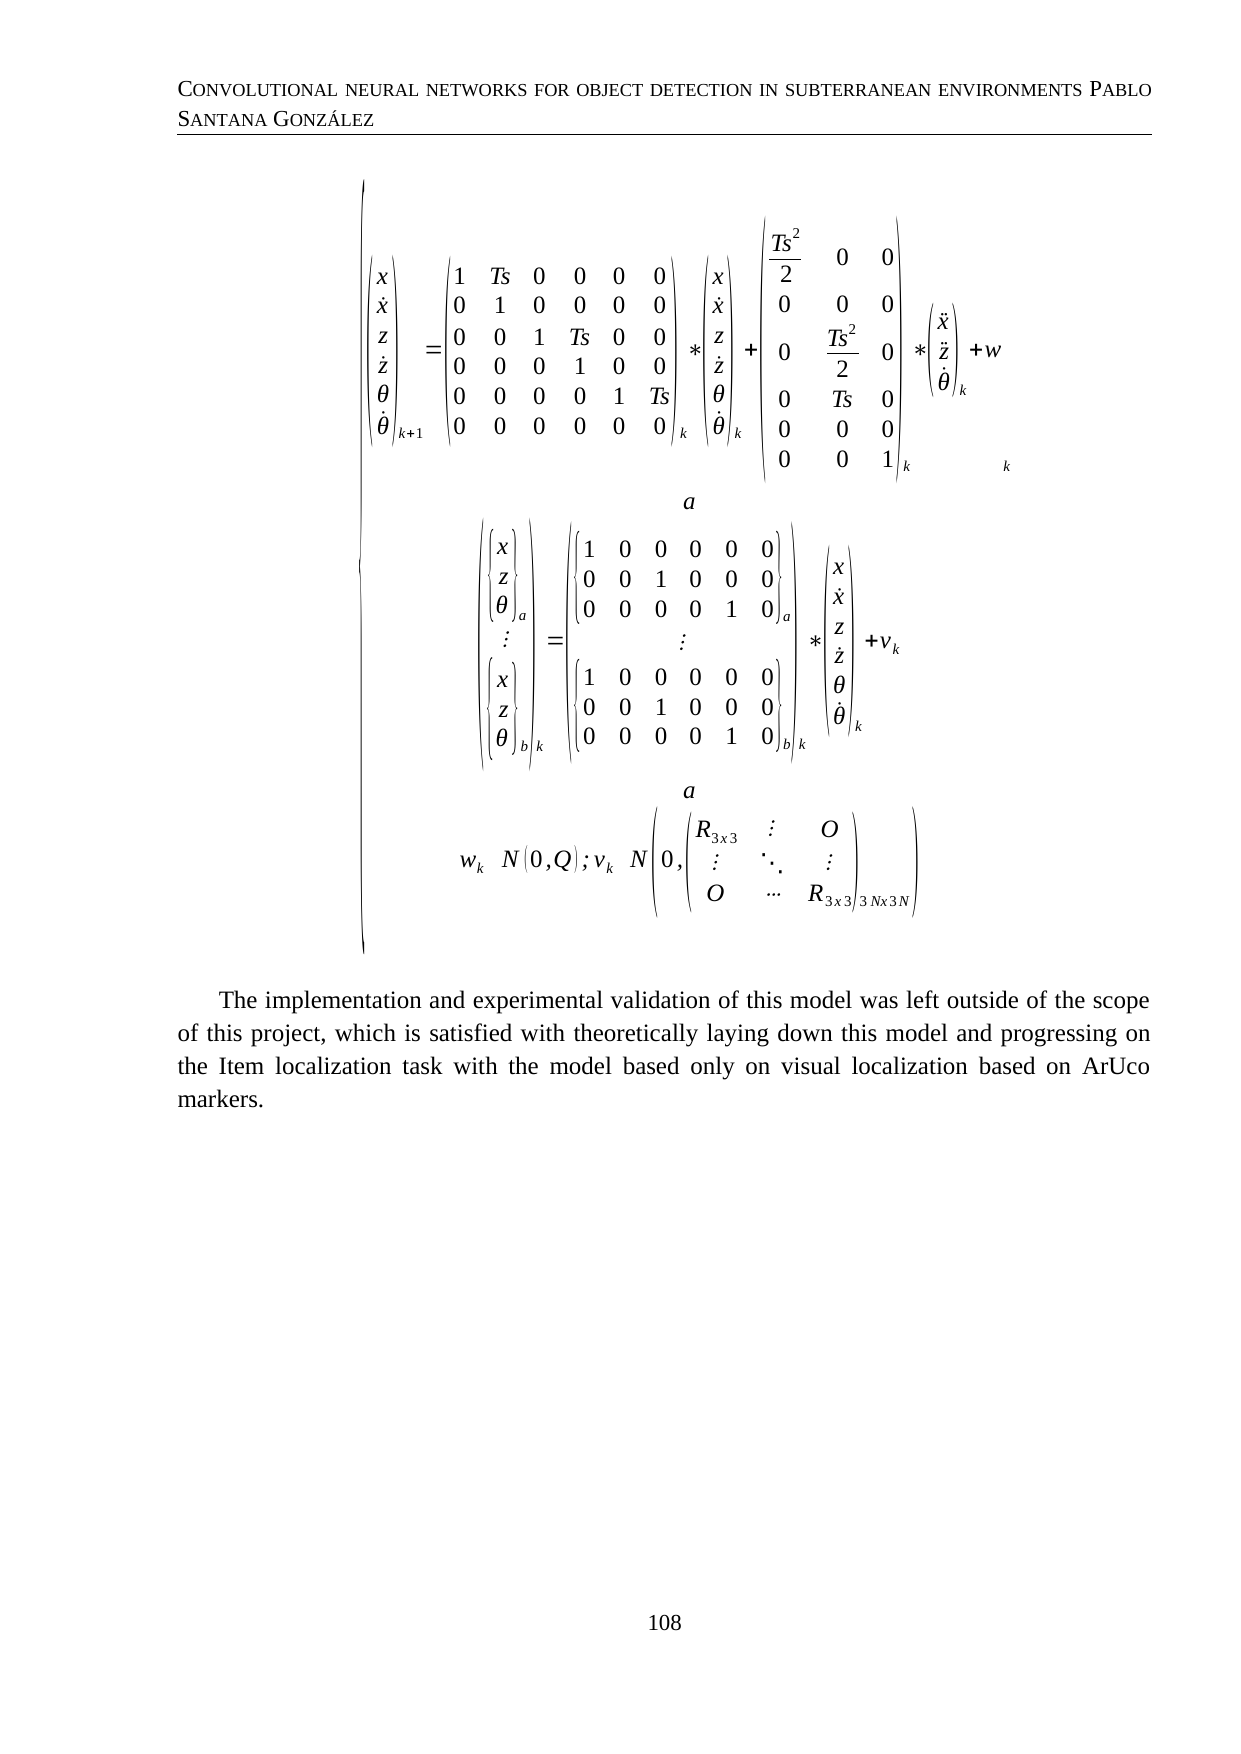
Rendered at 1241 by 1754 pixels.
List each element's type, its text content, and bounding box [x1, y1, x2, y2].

text The implementation and experimental validation of this model was left outside of the scope of this project, which is satisfied with theoretically laying down this model and progressing on the Item localization task with the model based only on visual localization based on ArUco markers. [177, 985, 1152, 1113]
